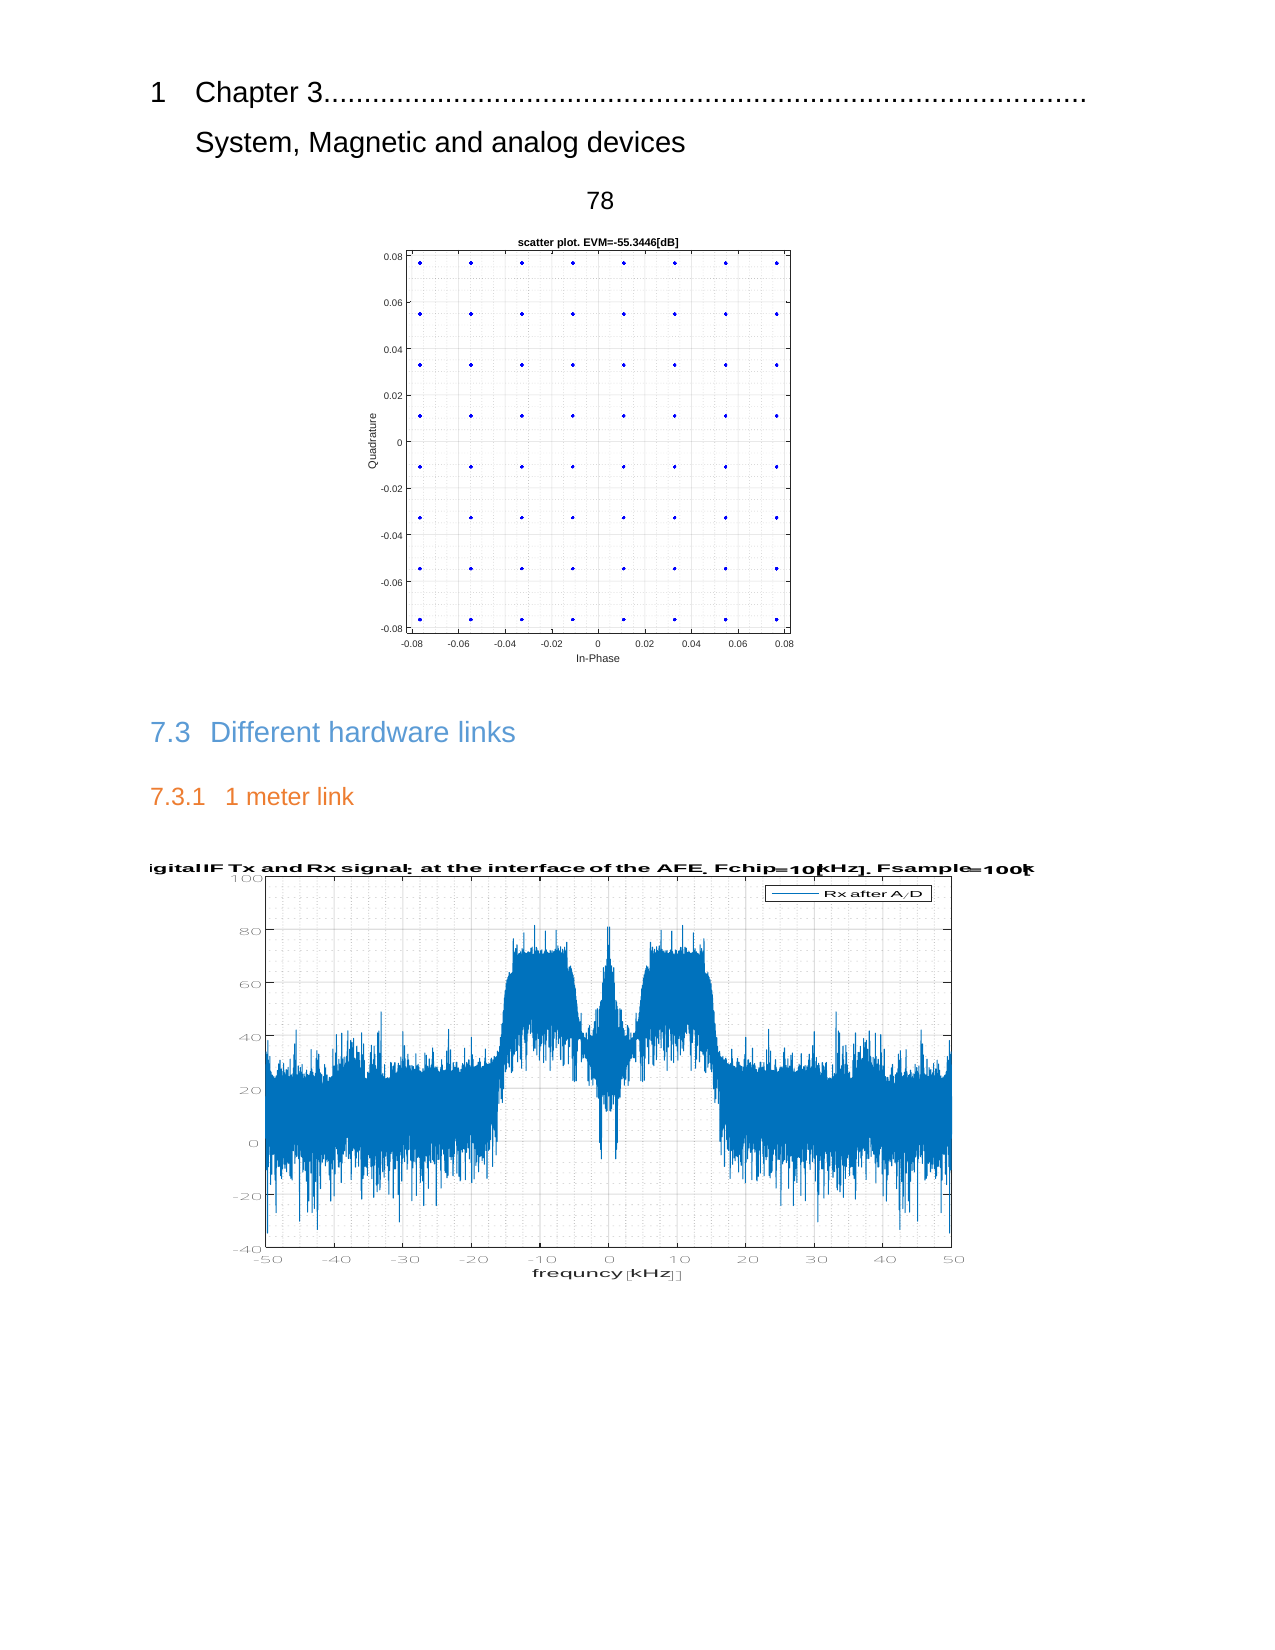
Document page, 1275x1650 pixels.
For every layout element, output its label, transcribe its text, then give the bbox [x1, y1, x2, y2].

subtitle Different hardware links [150, 715, 1125, 749]
subtitle 1 meter link [150, 782, 1125, 811]
